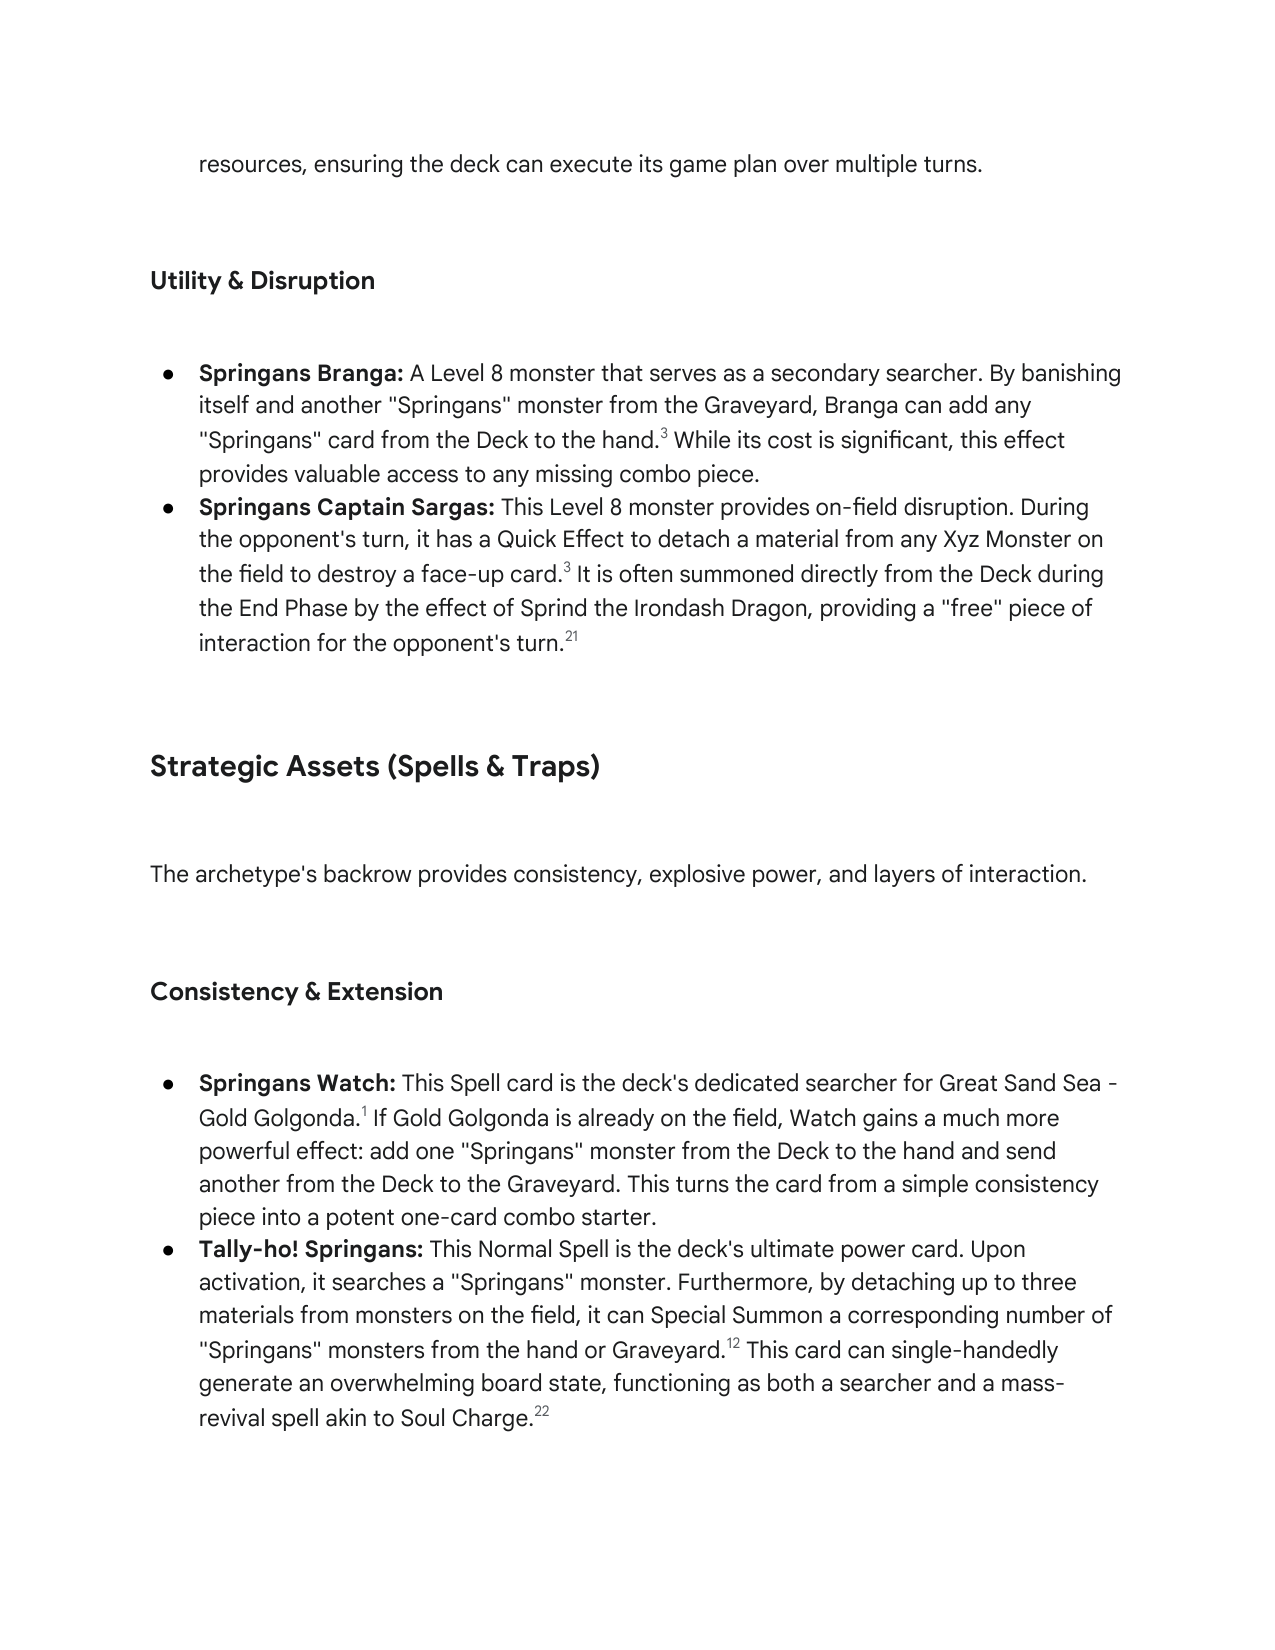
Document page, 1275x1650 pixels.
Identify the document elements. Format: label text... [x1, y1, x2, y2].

list Springans Branga: A Level 8 monster that serves as a secondary searcher. By banishing itself and another "Springans" monster from the Graveyard, Branga can add any "Springans" card from the Deck to the hand.3 While its cost is significant, this effect provides valuable access to any missing combo piece. [161, 359, 1125, 489]
list Springans Captain Sargas: This Level 8 monster provides on-field disruption. During the opponent's turn, it has a Quick Effect to detach a material from any Xyz Monster on the field to destroy a face-up card.3 It is often summoned directly from the Deck during the End Phase by the effect of Sprind the Irondash Dragon, providing a "free" piece of interaction for the opponent's turn.21 [161, 493, 1125, 658]
text The archetype's backrow provides consistency, explosive power, and layers of interaction. [150, 860, 1125, 889]
subtitle Consistency & Extension [150, 976, 1125, 1007]
list Springans Watch: This Spell card is the deck's dedicated searcher for Great Sand Sea - Gold Golgonda.1 If Gold Golgonda is already on the field, Watch gains a much more powerful effect: add one "Springans" monster from the Deck to the hand and send another from the Deck to the Graveyard. This turns the card from a simple consistency piece into a potent one-card combo starter. [161, 1069, 1125, 1232]
subtitle Utility & Disruption [150, 265, 1125, 297]
subtitle Strategic Assets (Spells & Traps) [150, 748, 1125, 785]
list Tally-ho! Springans: This Normal Spell is the deck's ultimate power card. Upon activation, it searches a "Springans" monster. Furthermore, by detaching up to three materials from monsters on the field, it can Special Summon a corresponding number of "Springans" monsters from the hand or Graveyard.12 This card can single-handedly generate an overwhelming board state, functioning as both a searcher and a mass-revival spell akin to Soul Charge.22 [161, 1236, 1125, 1434]
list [161, 150, 1125, 179]
